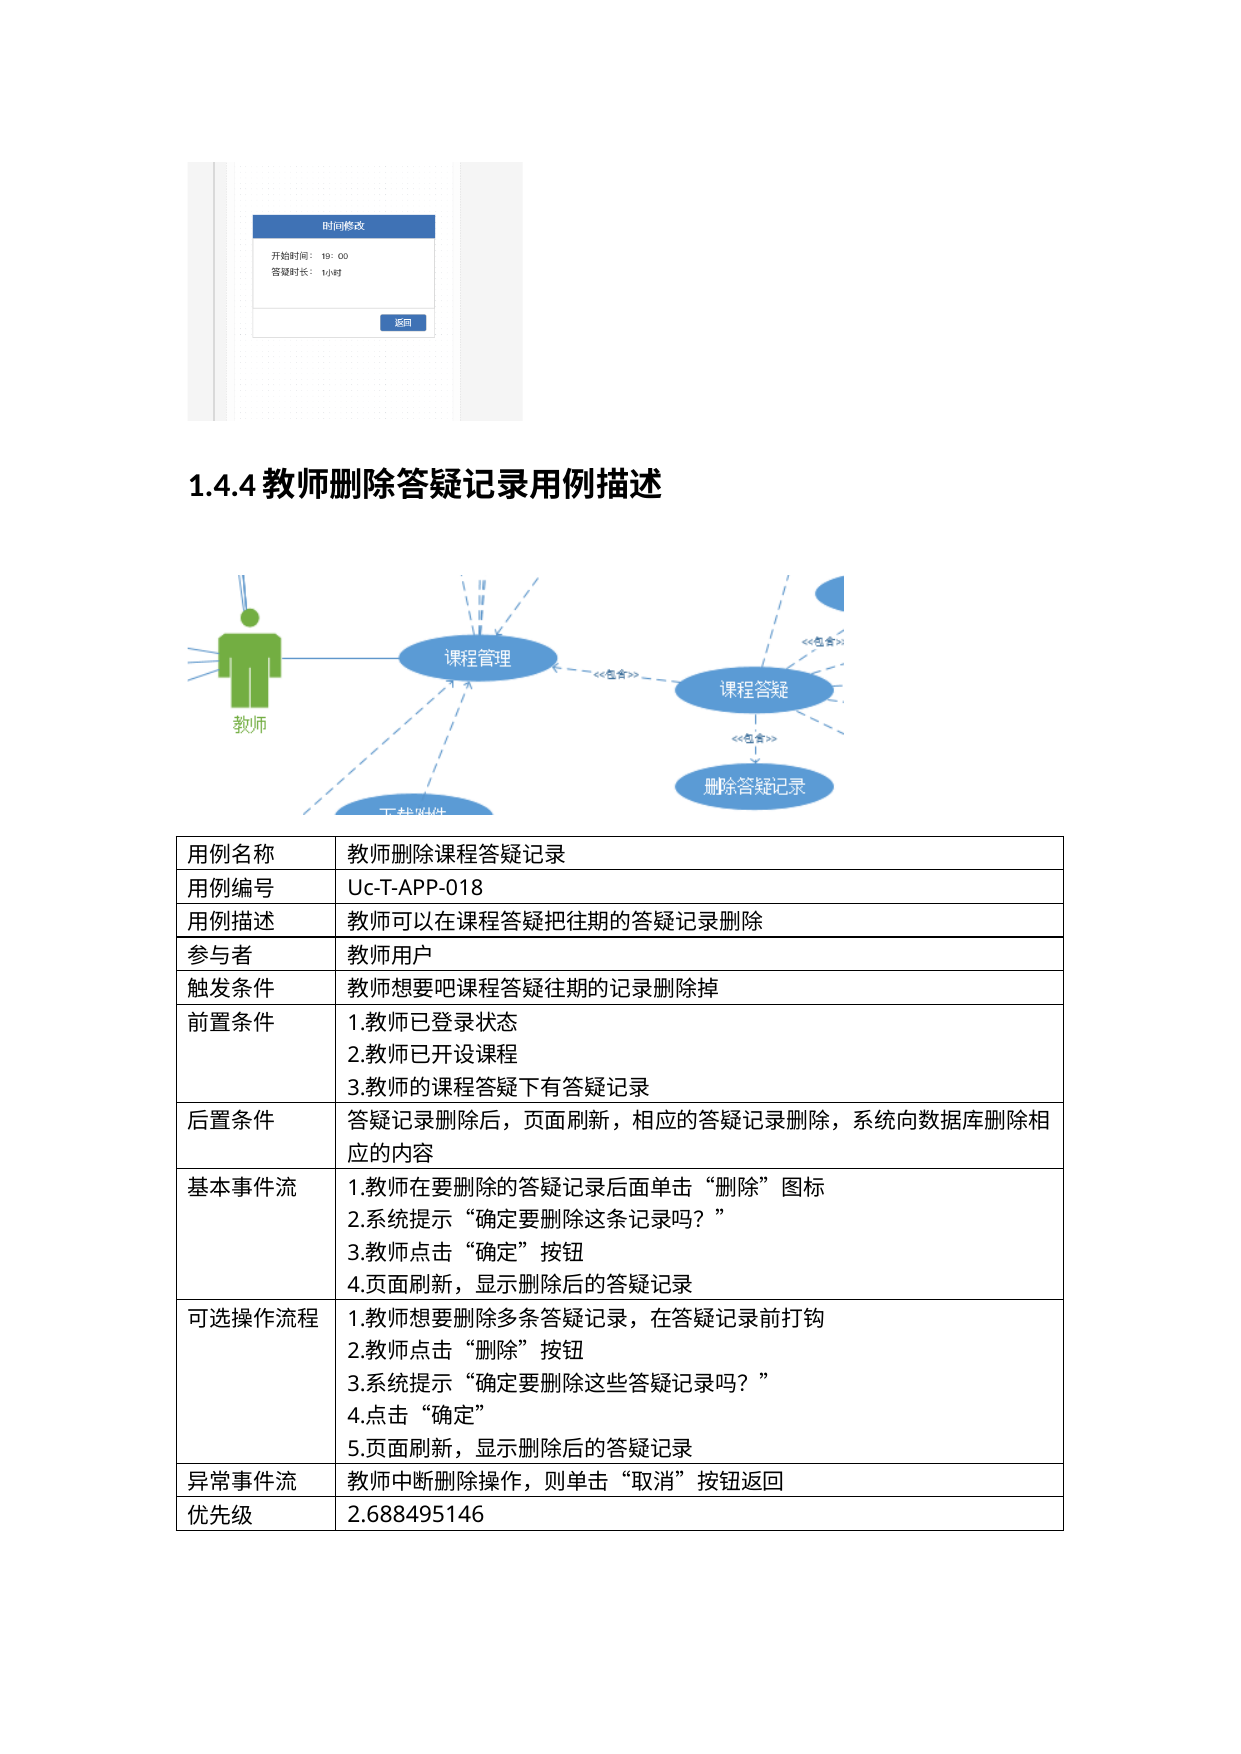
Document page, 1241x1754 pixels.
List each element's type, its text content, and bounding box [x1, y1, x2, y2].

table_cell 1.教师想要删除多条答疑记录，在答疑记录前打钩 2.教师点击“删除”按钮 3.系统提示“确定要删除这些答疑记录吗？” 4.点击“确定” 5.页面刷新，显示删除后的答疑记录 [336, 1300, 1063, 1463]
table_cell 2.688495146 [336, 1497, 1063, 1530]
table_cell 1.教师在要删除的答疑记录后面单击“删除”图标 2.系统提示“确定要删除这条记录吗？” 3.教师点击“确定”按钮 4.页面刷新，显示删除后的答疑记录 [336, 1169, 1063, 1299]
table_cell 教师用户 [336, 938, 1063, 970]
table_cell 后置条件 [177, 1103, 335, 1168]
table_cell 触发条件 [177, 971, 335, 1003]
table_cell 1.教师已登录状态 2.教师已开设课程 3.教师的课程答疑下有答疑记录 [336, 1005, 1063, 1102]
table_header 教师删除课程答疑记录 [336, 837, 1063, 869]
table_cell 用例编号 [177, 870, 335, 903]
table_cell 教师中断删除操作，则单击“取消”按钮返回 [336, 1464, 1063, 1496]
table_cell 答疑记录删除后，页面刷新，相应的答疑记录删除，系统向数据库删除相应的内容 [336, 1103, 1063, 1168]
subtitle 1.4.4教师删除答疑记录用例描述 [187, 449, 1053, 514]
table_cell 教师想要吧课程答疑往期的记录删除掉 [336, 971, 1063, 1003]
table_cell 可选操作流程 [177, 1300, 335, 1463]
table_cell Uc-T-APP-018 [336, 870, 1063, 903]
picture [187, 575, 844, 815]
table_header 用例名称 [177, 837, 335, 869]
table_cell 前置条件 [177, 1005, 335, 1102]
table_cell 异常事件流 [177, 1464, 335, 1496]
table_cell 基本事件流 [177, 1169, 335, 1299]
table_cell 教师可以在课程答疑把往期的答疑记录删除 [336, 904, 1063, 936]
table_cell 参与者 [177, 938, 335, 970]
picture [187, 162, 523, 421]
table_cell 优先级 [177, 1497, 335, 1530]
table_cell 用例描述 [177, 904, 335, 936]
